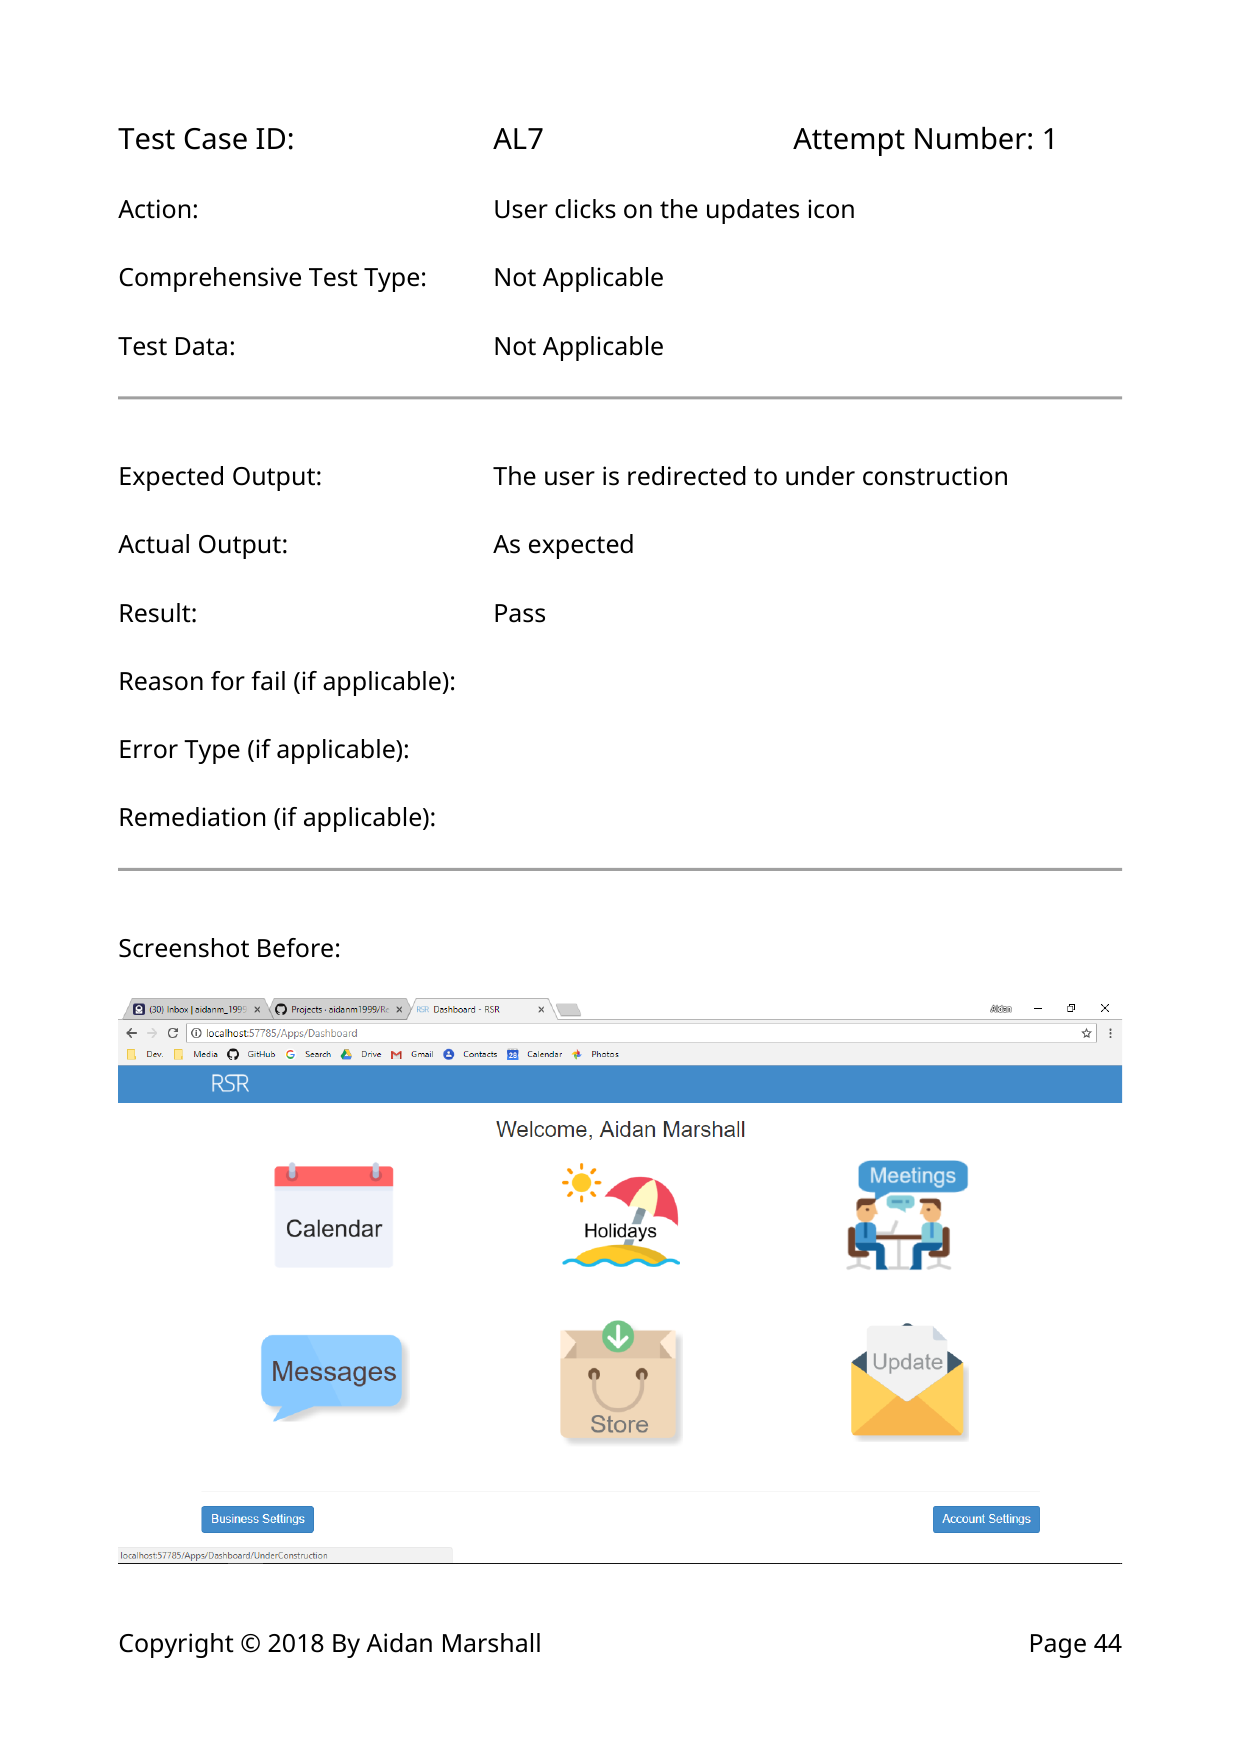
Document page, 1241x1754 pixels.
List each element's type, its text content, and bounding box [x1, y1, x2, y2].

text Reason for fail (if applicable): [118, 663, 1122, 697]
text Actual Output: As expected [118, 527, 1122, 561]
text Remediation (if applicable): [118, 800, 1122, 834]
text Screenshot Before: [118, 931, 1122, 965]
text Expected Output: The user is redirected to under construction [118, 459, 1122, 493]
text Test Data: Not Applicable [118, 328, 1122, 362]
text Comprehensive Test Type: Not Applicable [118, 260, 1122, 294]
text Test Case ID: AL7 Attempt Number: 1 [118, 118, 1122, 158]
text Error Type (if applicable): [118, 732, 1122, 766]
picture [118, 998, 1123, 1564]
text Result: Pass [118, 595, 1122, 629]
text Action: User clicks on the updates icon [118, 192, 1122, 226]
